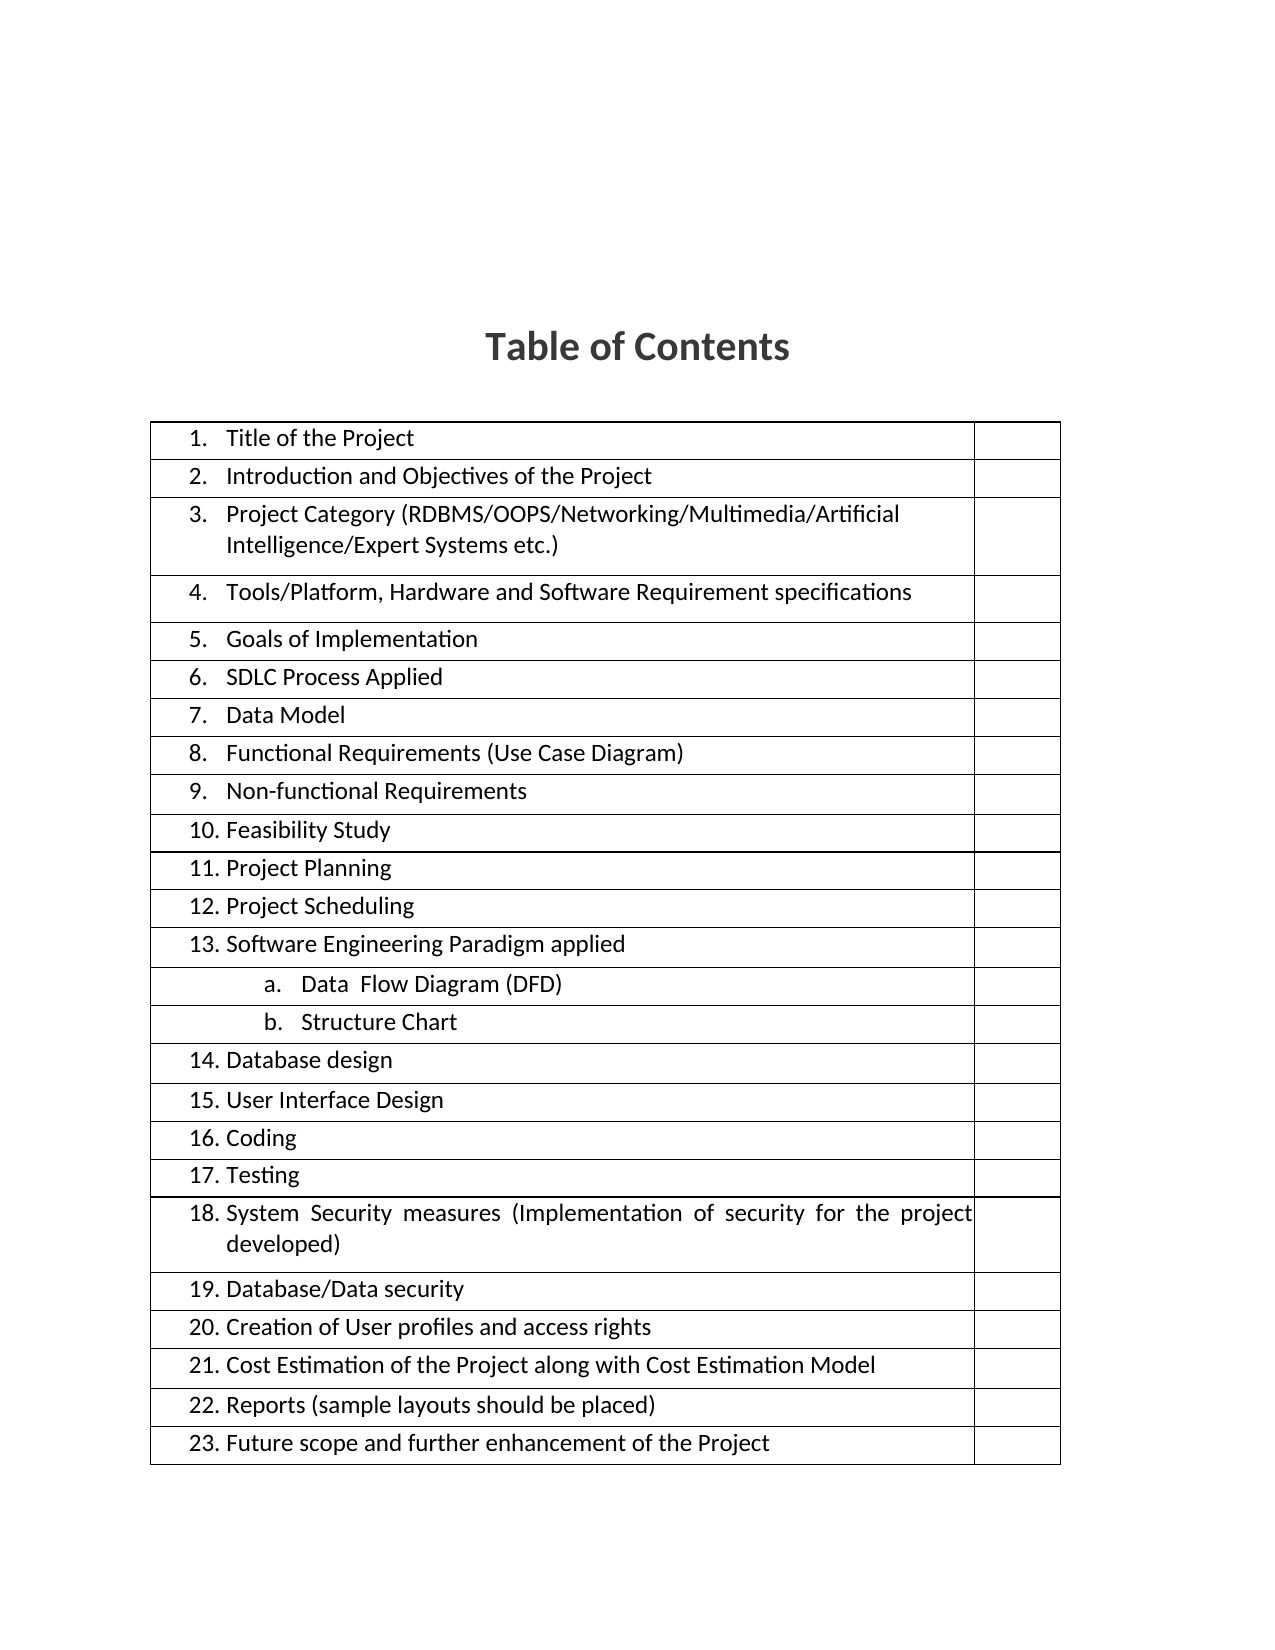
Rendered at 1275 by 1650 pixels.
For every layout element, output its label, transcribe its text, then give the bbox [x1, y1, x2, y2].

table_cell [975, 1311, 1060, 1348]
table_cell Testing [151, 1160, 974, 1196]
table_cell Software Engineering Paradigm applied [151, 928, 974, 967]
table_cell User Interface Design [151, 1084, 974, 1121]
table_cell [975, 890, 1060, 927]
table_cell Creation of User profiles and access rights [151, 1311, 974, 1348]
table_cell [975, 1044, 1060, 1083]
table_cell System Security measures (Implementation of security for the project developed) [151, 1198, 974, 1272]
table_header Title of the Project [151, 423, 974, 459]
table_cell Project Scheduling [151, 890, 974, 927]
table_cell SDLC Process Applied [151, 661, 974, 698]
table_cell Functional Requirements (Use Case Diagram) [151, 737, 974, 774]
table_cell [975, 699, 1060, 736]
table_cell Introduction and Objectives of the Project [151, 460, 974, 497]
text Table of Contents [150, 320, 1125, 371]
table_cell Database design [151, 1044, 974, 1083]
table_cell Structure Chart [151, 1006, 974, 1043]
table_cell [975, 968, 1060, 1005]
table_cell Project Planning [151, 853, 974, 889]
table_cell [975, 1122, 1060, 1158]
table_cell [975, 815, 1060, 851]
table_cell Goals of Implementation [151, 623, 974, 660]
table_cell [975, 623, 1060, 660]
table_cell [975, 1084, 1060, 1121]
table_cell [975, 737, 1060, 774]
table_cell Data Flow Diagram (DFD) [151, 968, 974, 1005]
table_cell [975, 1160, 1060, 1196]
table_cell [975, 1349, 1060, 1388]
table_cell [975, 1198, 1060, 1272]
table_cell [975, 460, 1060, 497]
table_cell Coding [151, 1122, 974, 1158]
table_cell Data Model [151, 699, 974, 736]
table_cell [975, 775, 1060, 813]
table_cell Database/Data security [151, 1273, 974, 1310]
table_cell [975, 1389, 1060, 1426]
table_cell Non-functional Requirements [151, 775, 974, 813]
table_cell Feasibility Study [151, 815, 974, 851]
table_cell [975, 1427, 1060, 1464]
table_header [975, 423, 1060, 459]
table_cell [975, 1006, 1060, 1043]
table_cell [975, 498, 1060, 575]
table_cell Reports (sample layouts should be placed) [151, 1389, 974, 1426]
table_cell [975, 1273, 1060, 1310]
table_cell [975, 853, 1060, 889]
table_cell Cost Estimation of the Project along with Cost Estimation Model [151, 1349, 974, 1388]
table_cell Project Category (RDBMS/OOPS/Networking/Multimedia/Artificial Intelligence/Expert Systems etc.) [151, 498, 974, 575]
table_cell [975, 576, 1060, 622]
table_cell [975, 661, 1060, 698]
table_cell Future scope and further enhancement of the Project [151, 1427, 974, 1464]
table_cell Tools/Platform, Hardware and Software Requirement specifications [151, 576, 974, 622]
table_cell [975, 928, 1060, 967]
